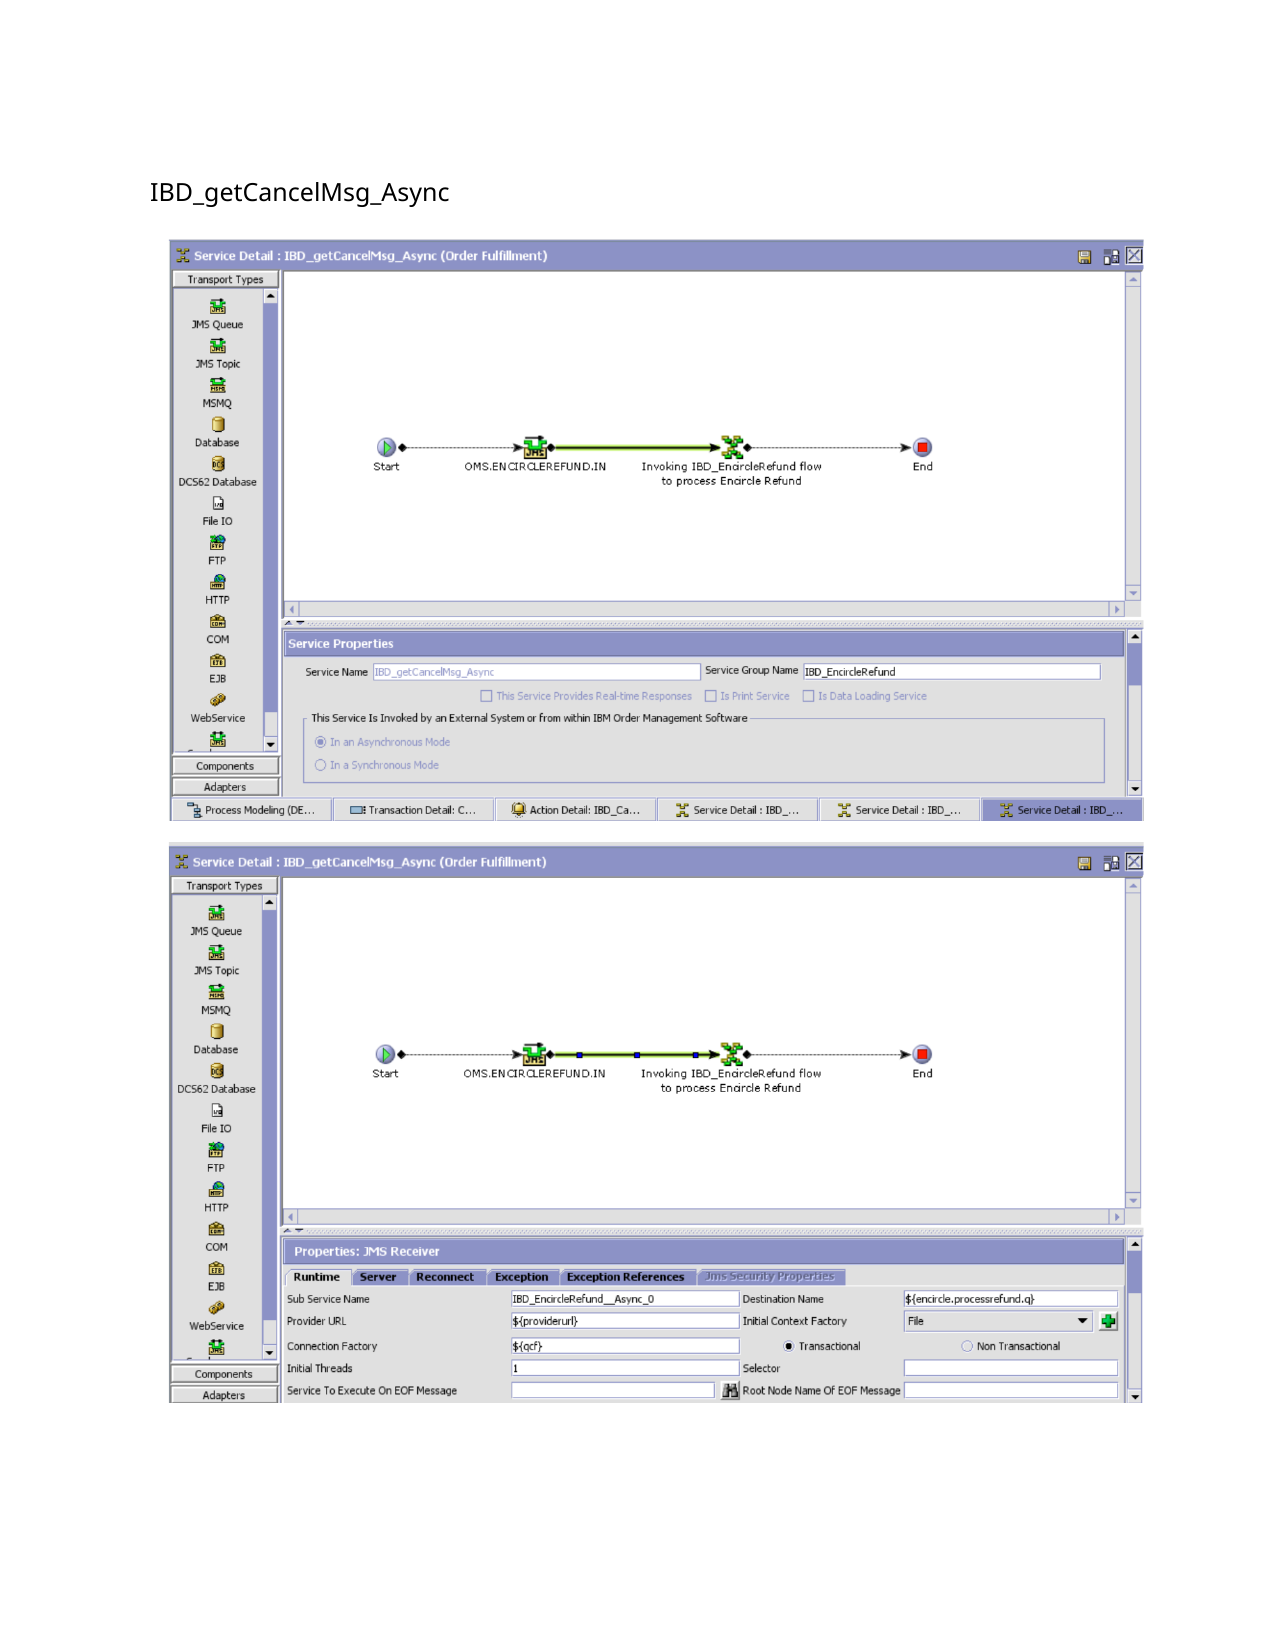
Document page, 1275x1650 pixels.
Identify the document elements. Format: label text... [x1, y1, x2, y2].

text IBD_getCancelMsg_Async [150, 175, 1125, 209]
